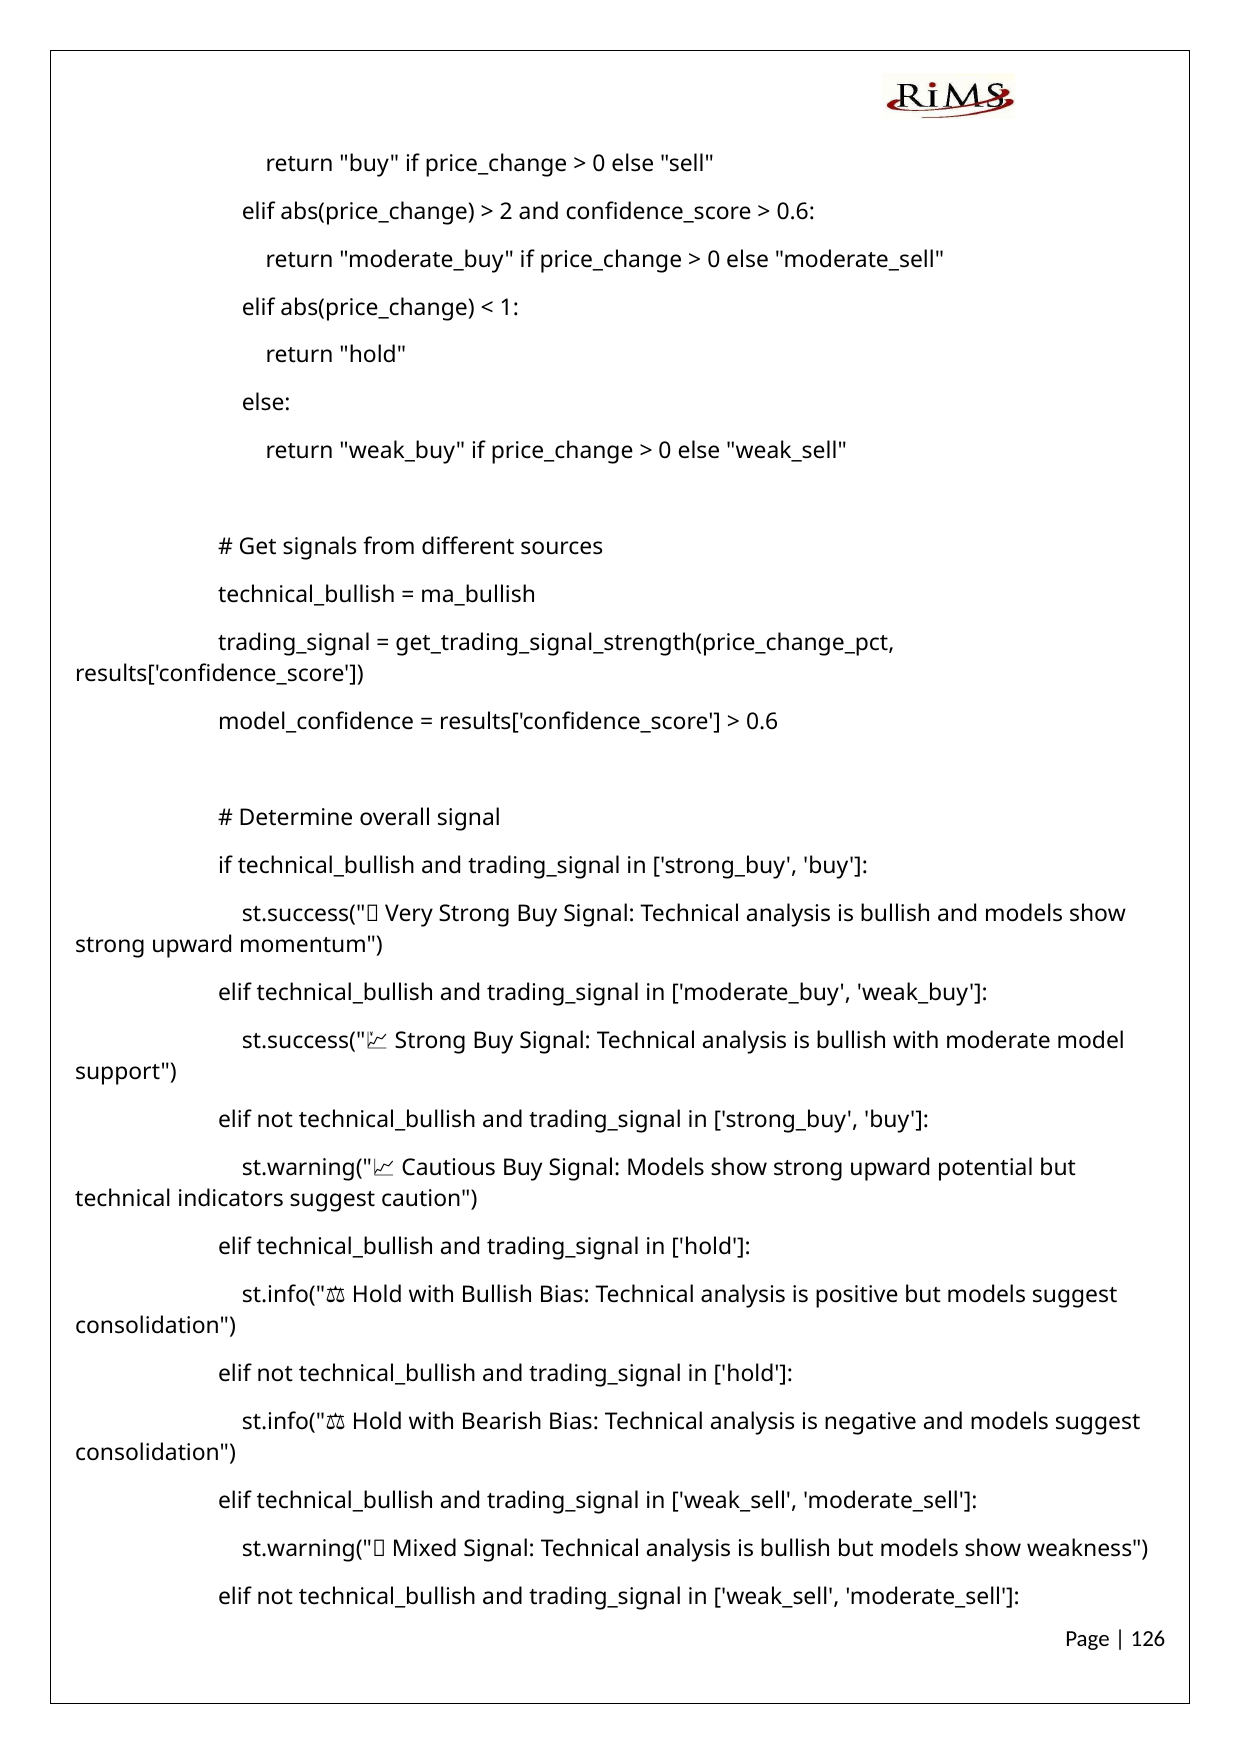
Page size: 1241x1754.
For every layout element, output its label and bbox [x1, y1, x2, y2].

picture [881, 73, 1016, 119]
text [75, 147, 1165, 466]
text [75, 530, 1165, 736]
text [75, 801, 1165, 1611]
